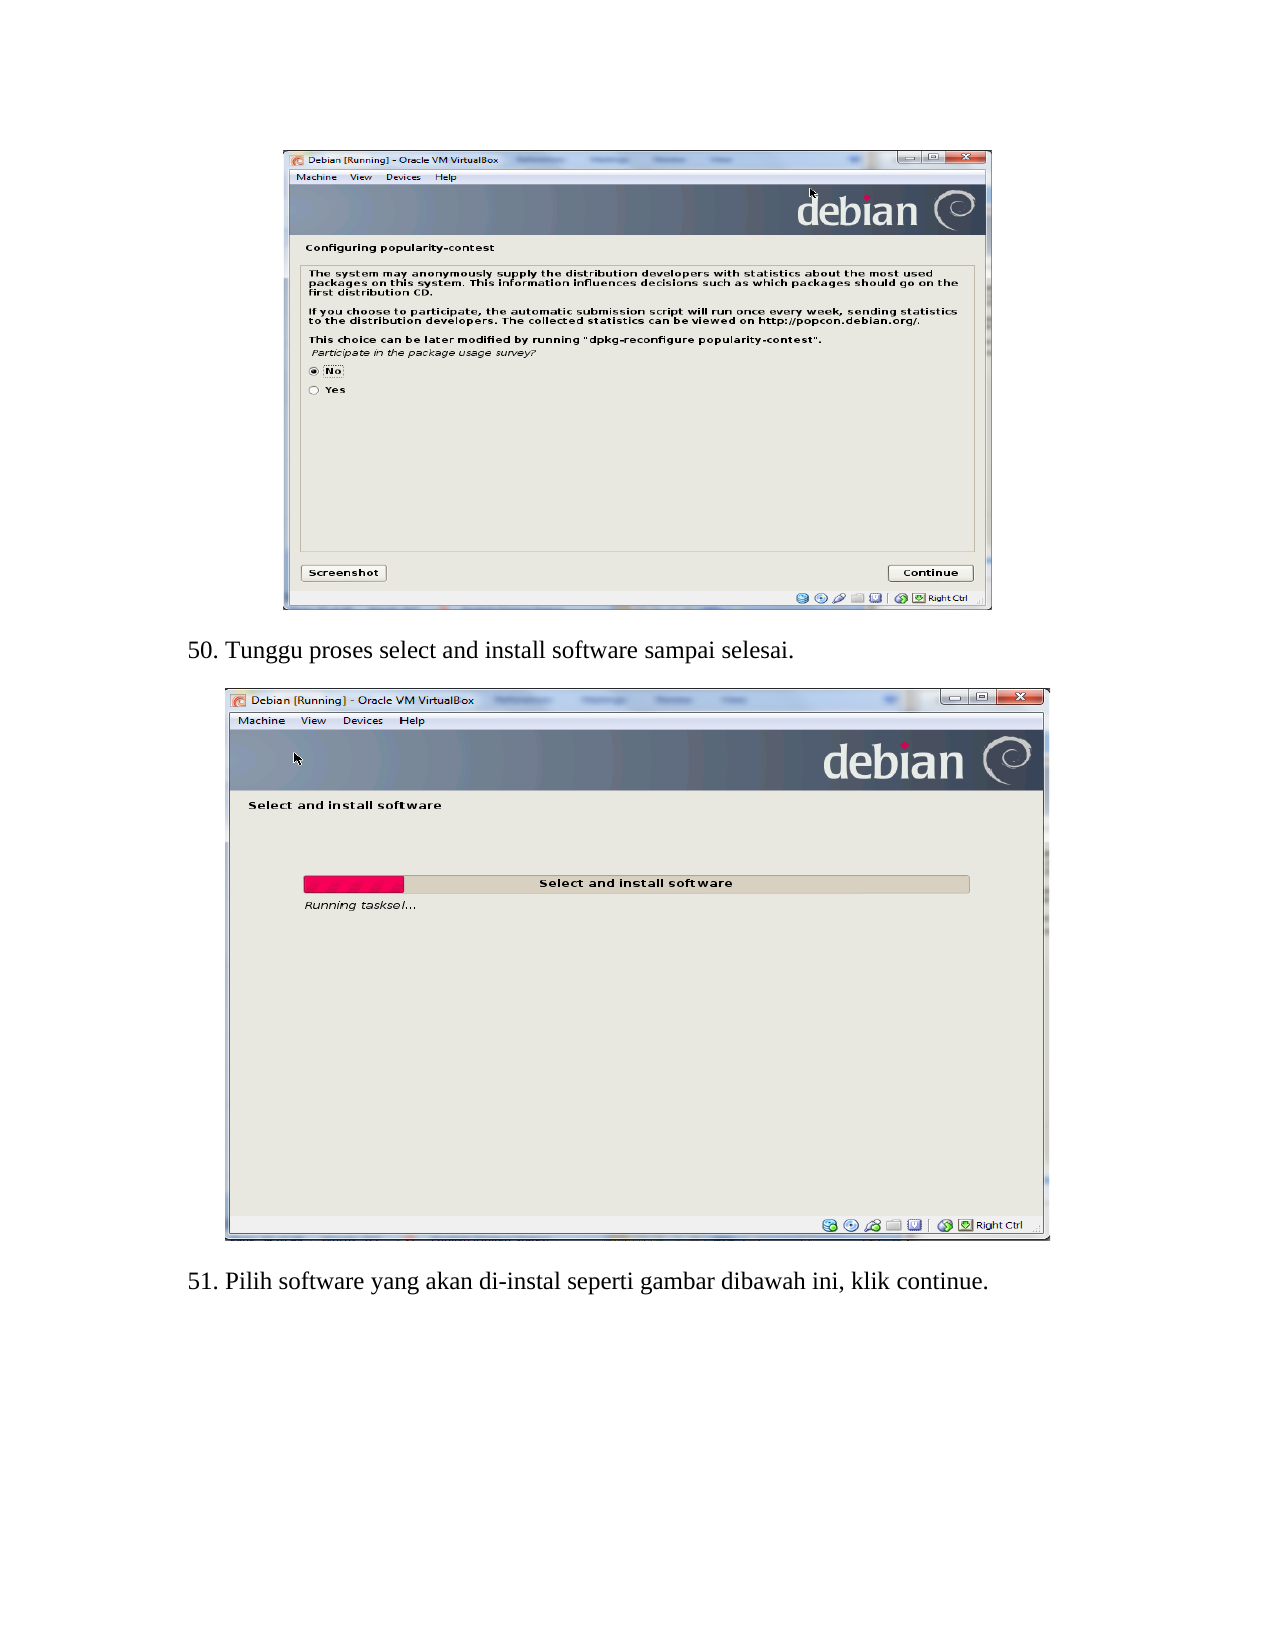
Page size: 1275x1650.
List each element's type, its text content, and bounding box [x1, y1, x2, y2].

list Tunggu proses select and install software sampai selesai. [187, 635, 1125, 664]
list Pilih software yang akan di-instal seperti gambar dibawah ini, klik continue. [187, 1266, 1125, 1295]
picture [225, 688, 1051, 1241]
picture [283, 150, 992, 610]
